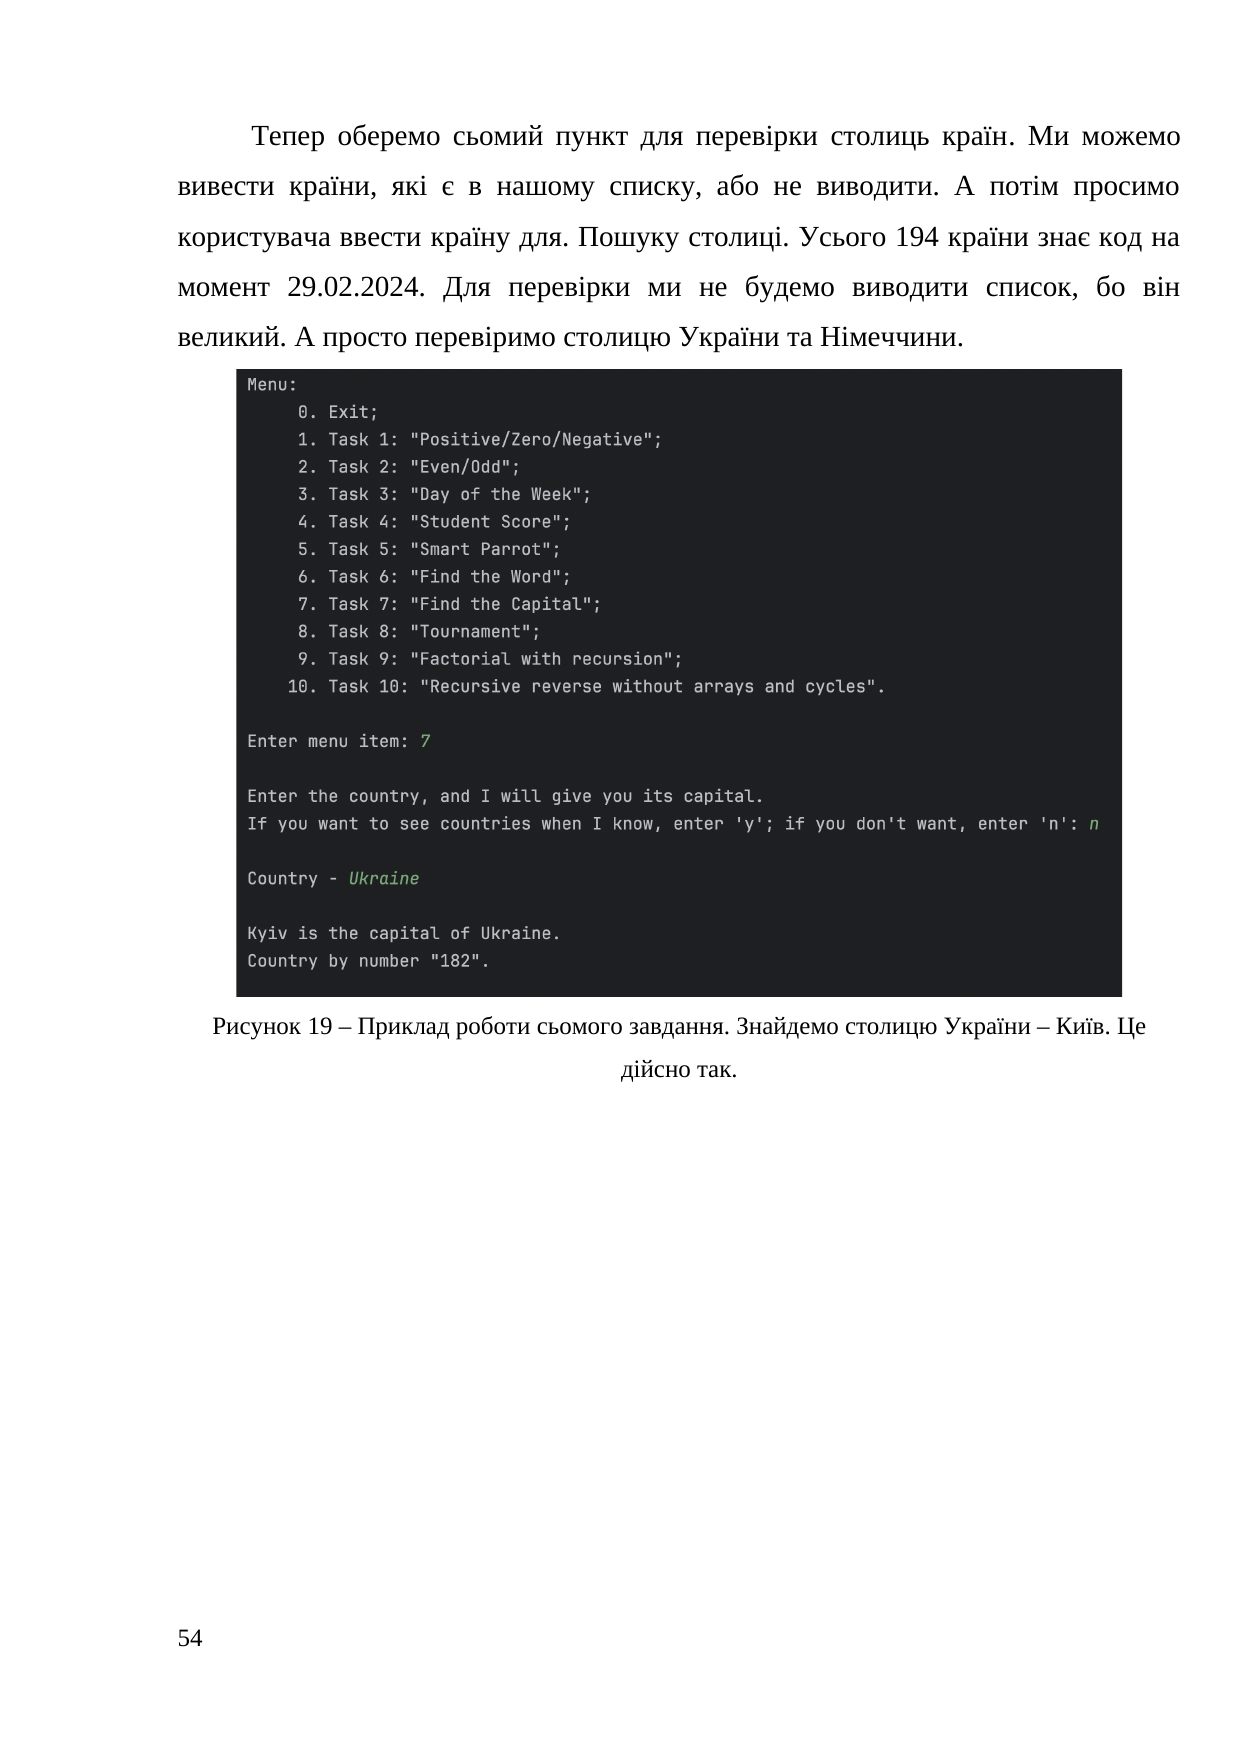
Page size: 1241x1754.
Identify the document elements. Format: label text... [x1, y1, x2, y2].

text Рисунок 19 – Приклад роботи сьомого завдання. Знайдемо столицю України – Київ. Це дійсно так. [177, 1011, 1181, 1083]
text Тепер оберемо сьомий пункт для перевірки столиць країн. Ми можемо вивести країни, які є в нашому списку, або не виводити. А потім просимо користувача ввести країну для. Пошуку столиці. Усього 194 країни знає код на момент 29.02.2024. Для перевірки ми не будемо виводити список, бо він великий. А просто перевіримо столицю України та Німеччини. [177, 118, 1181, 353]
picture [236, 369, 1123, 997]
